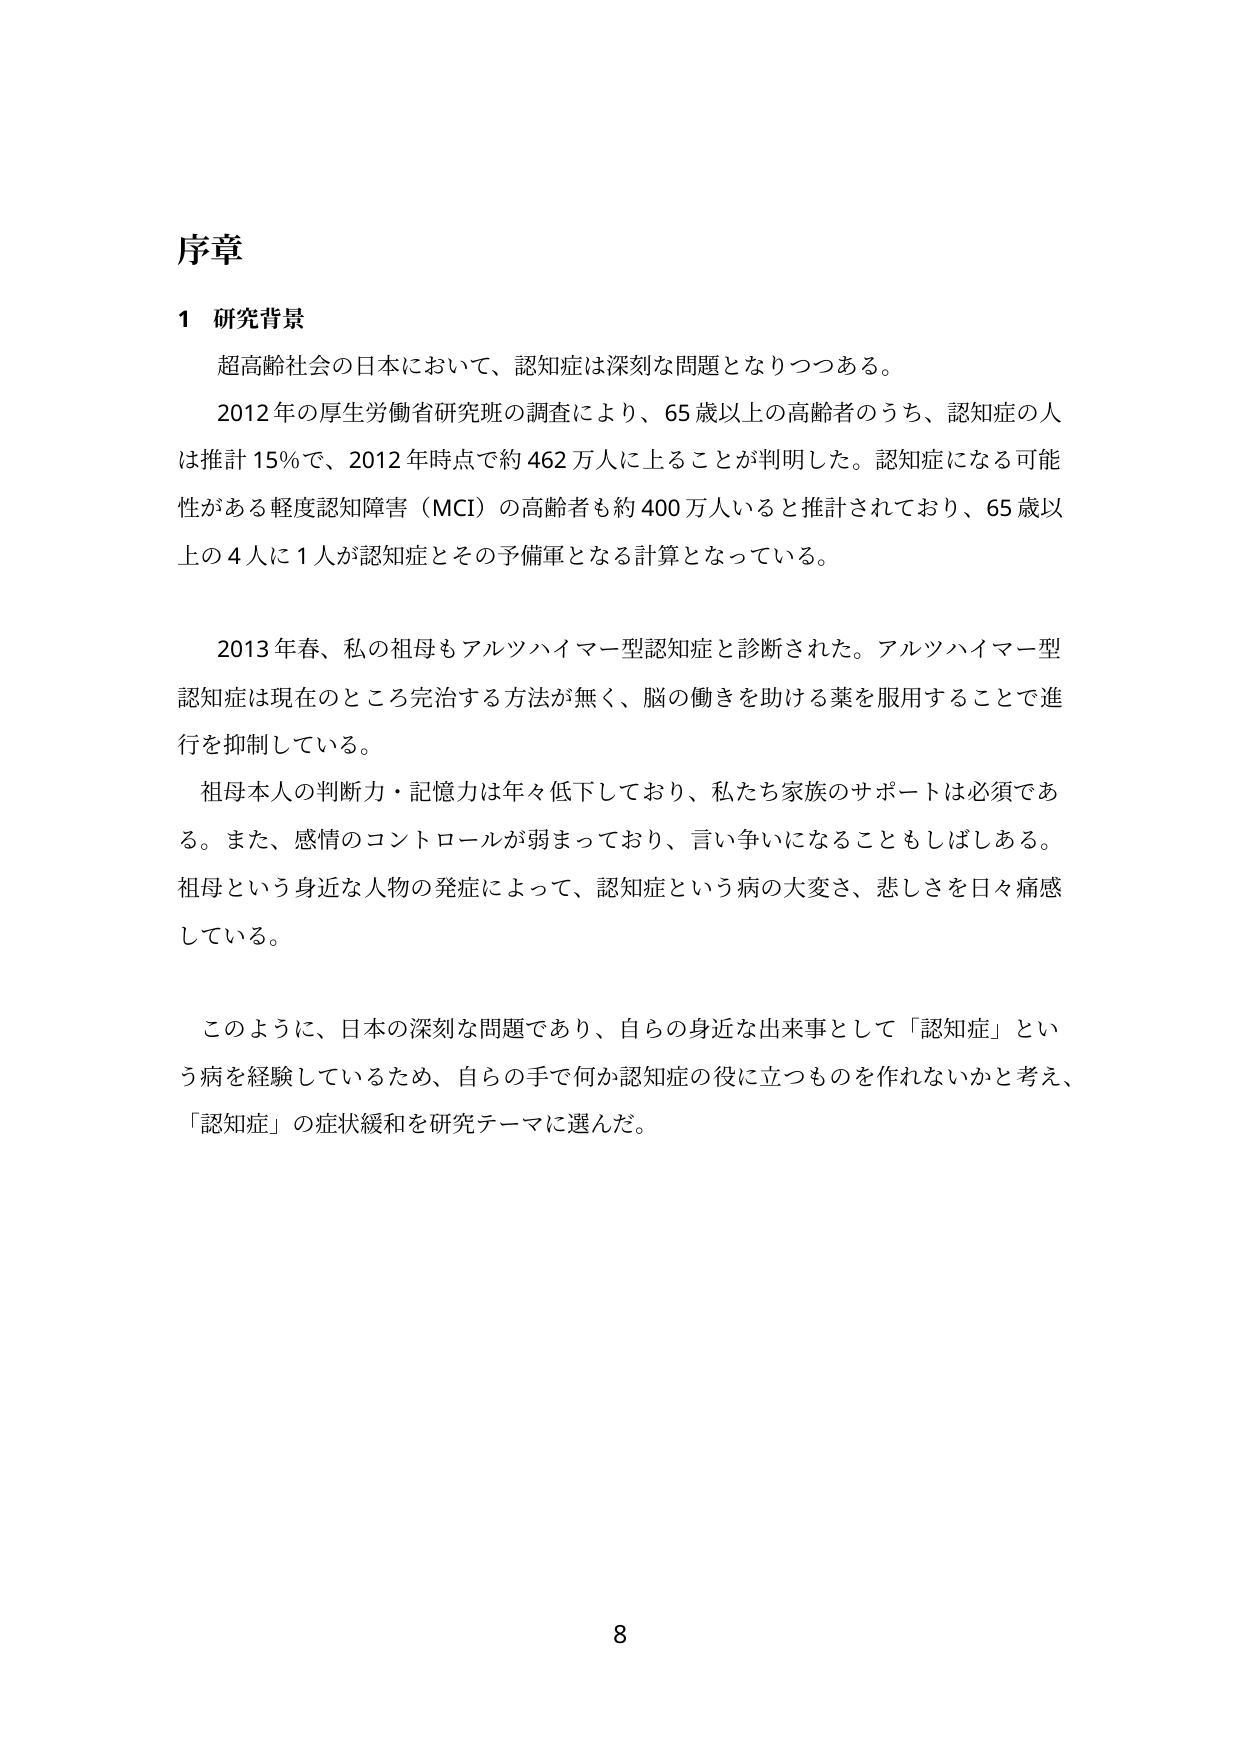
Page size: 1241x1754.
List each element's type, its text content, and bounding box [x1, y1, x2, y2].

text 序章 [177, 207, 1063, 290]
text 1 研究背景 [177, 297, 1063, 339]
text 2012年の厚生労働省研究班の調査により、65歳以上の高齢者のうち、認知症の人は推計15％で、2012年時点で約462万人に上ることが判明した。認知症になる可能性がある軽度認知障害（MCI）の高齢者も約400万人いると推計されており、65歳以上の4人に1人が認知症とその予備軍となる計算となっている。 [177, 390, 1063, 576]
text このように、日本の深刻な問題であり、自らの身近な出来事として「認知症」という病を経験しているため、自らの手で何か認知症の役に立つものを作れないかと考え、「認知症」の症状緩和を研究テーマに選んだ。 [177, 1006, 1063, 1144]
text 祖母本人の判断力・記憶力は年々低下しており、私たち家族のサポートは必須である。また、感情のコントロールが弱まっており、言い争いになることもしばしある。祖母という身近な人物の発症によって、認知症という病の大変さ、悲しさを日々痛感している。 [177, 770, 1063, 955]
text 2013年春、私の祖母もアルツハイマー型認知症と診断された。アルツハイマー型認知症は現在のところ完治する方法が無く、脳の働きを助ける薬を服用することで進行を抑制している。 [177, 627, 1063, 765]
text 超高齢社会の日本において、認知症は深刻な問題となりつつある。 [217, 344, 1063, 386]
